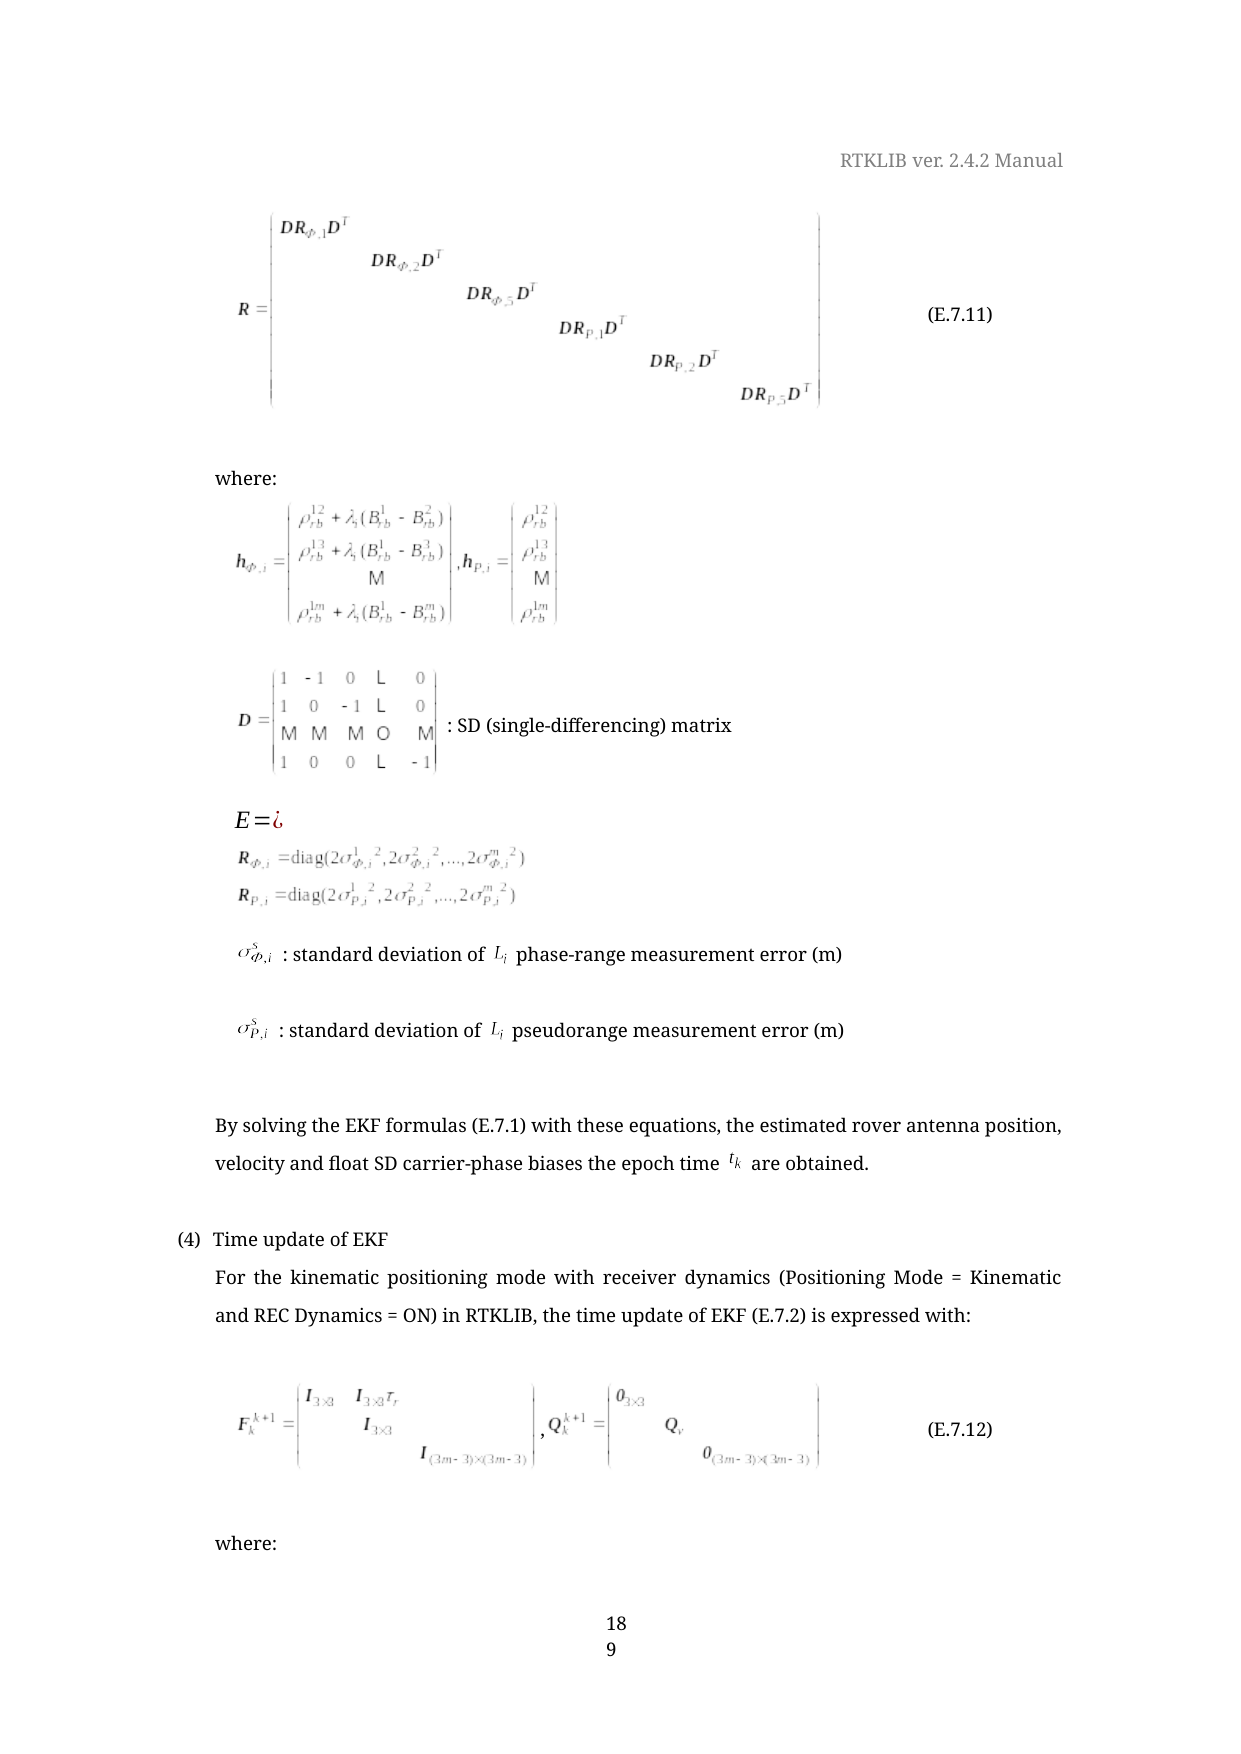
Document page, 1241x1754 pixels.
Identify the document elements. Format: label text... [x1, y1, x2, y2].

text For the kinematic positioning mode with receiver dynamics (Positioning Mode = Kinematic and REC Dynamics = ON) in RTKLIB, the time update of EKF (E.7.2) is expressed with: [215, 1258, 1063, 1334]
text : SD (single-differencing) matrix [233, 649, 1063, 802]
text where: [215, 1524, 1063, 1562]
text , (E.7.12) [233, 1372, 1063, 1486]
text : standard deviation of phase-range measurement error (m) [233, 916, 1063, 992]
text : standard deviation of pseudorange measurement error (m) [233, 992, 1063, 1068]
text where: [215, 459, 1063, 497]
list Time update of EKF [177, 1220, 1063, 1258]
text By solving the EKF formulas (E.7.1) with these equations, the estimated rover antenna position, velocity and float SD carrier-phase biases the epoch time are obtained. [215, 1106, 1063, 1182]
text (E.7.11) [233, 207, 1063, 421]
